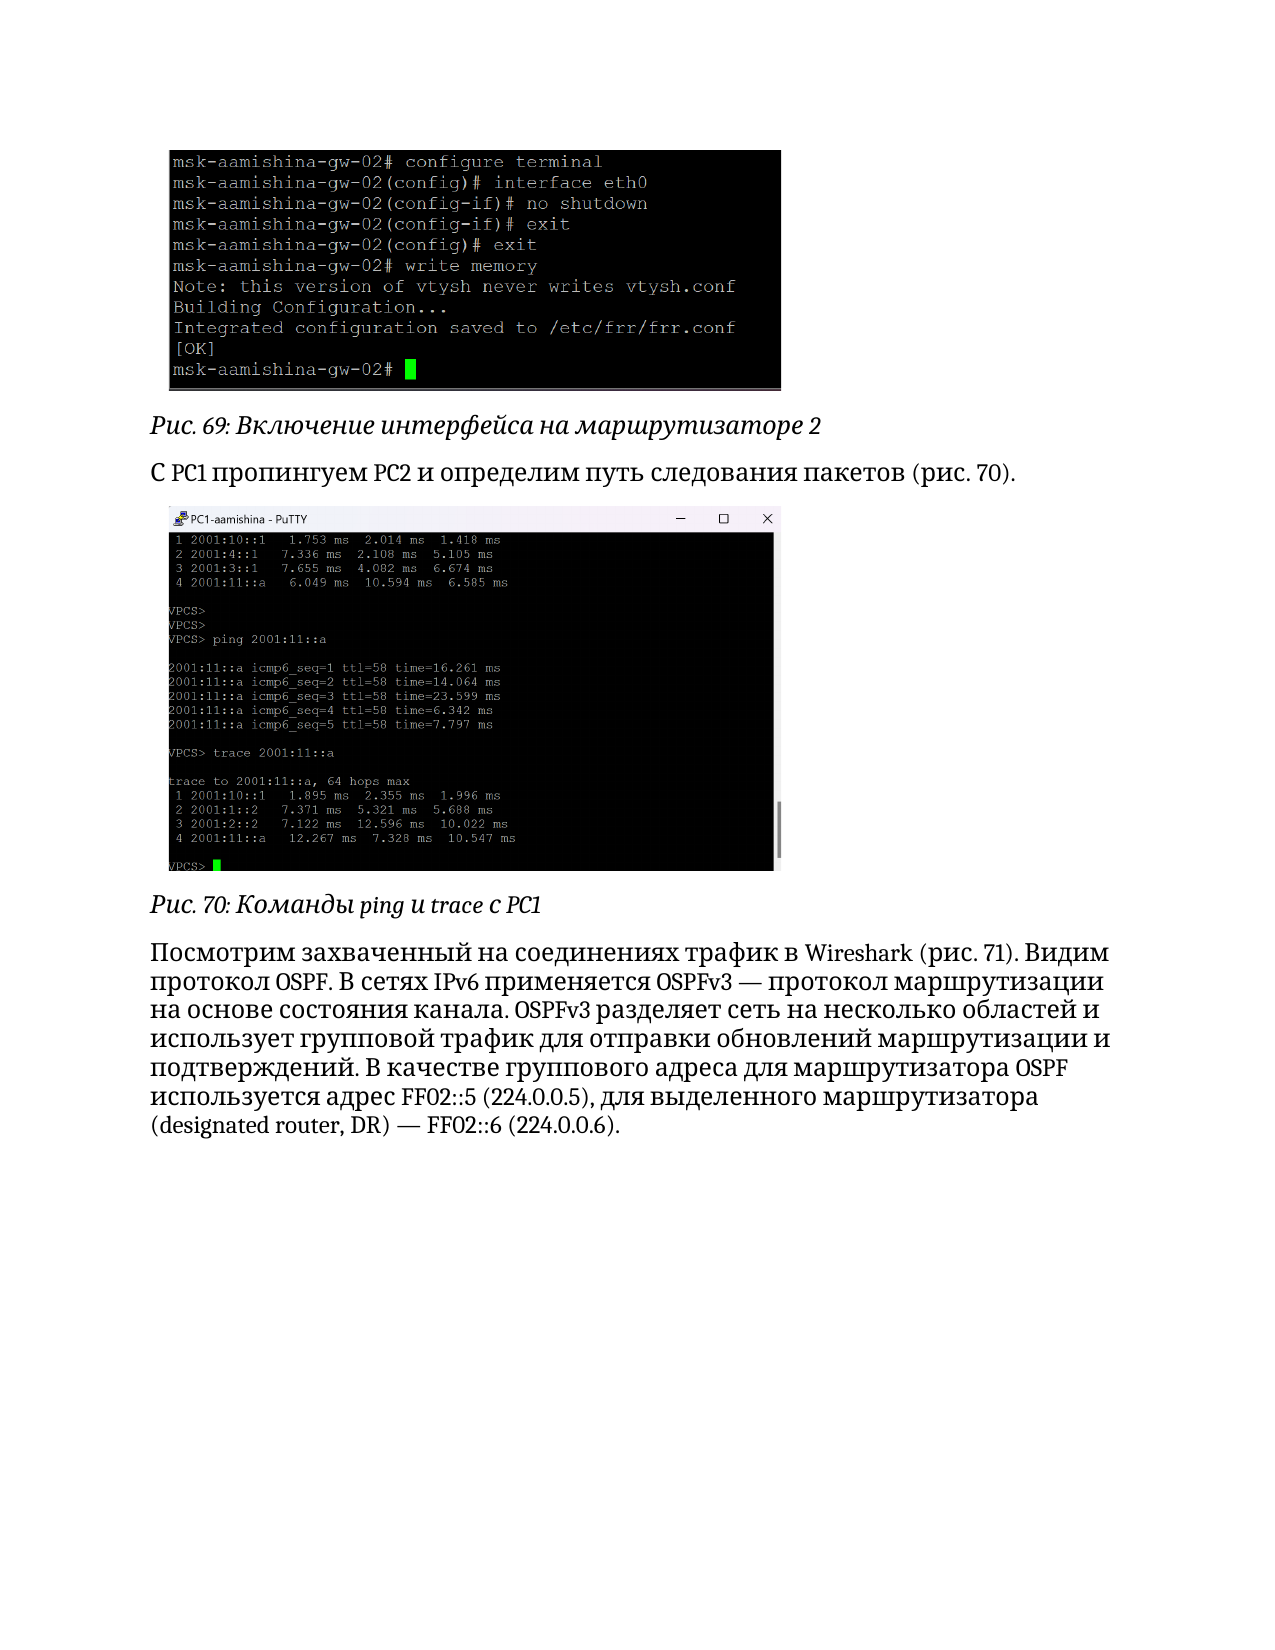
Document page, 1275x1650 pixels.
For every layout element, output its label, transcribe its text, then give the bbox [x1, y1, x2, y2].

text С PC1 пропингуем PC2 и определим путь следования пакетов (рис. 70). [150, 459, 1125, 488]
text Посмотрим захваченный на соединениях трафик в Wireshark (рис. 71). Видим протокол OSPF. В сетях IPv6 применяется OSPFv3 — протокол маршрутизации на основе состояния канала. OSPFv3 разделяет сеть на несколько областей и использует групповой трафик для отправки обновлений маршрутизации и подтверждений. В качестве группового адреса для маршрутизатора OSPF используется адрес FF02::5 (224.0.0.5), для выделенного маршрутизатора (designated router, DR) — FF02::6 (224.0.0.6). [150, 939, 1125, 1140]
text Рис. 69: Включение интерфейса на маршрутизаторе 2 [150, 412, 1125, 441]
text Рис. 70: Команды ping и trace с PC1 [150, 891, 1125, 920]
picture [168, 506, 782, 871]
picture [168, 150, 782, 391]
